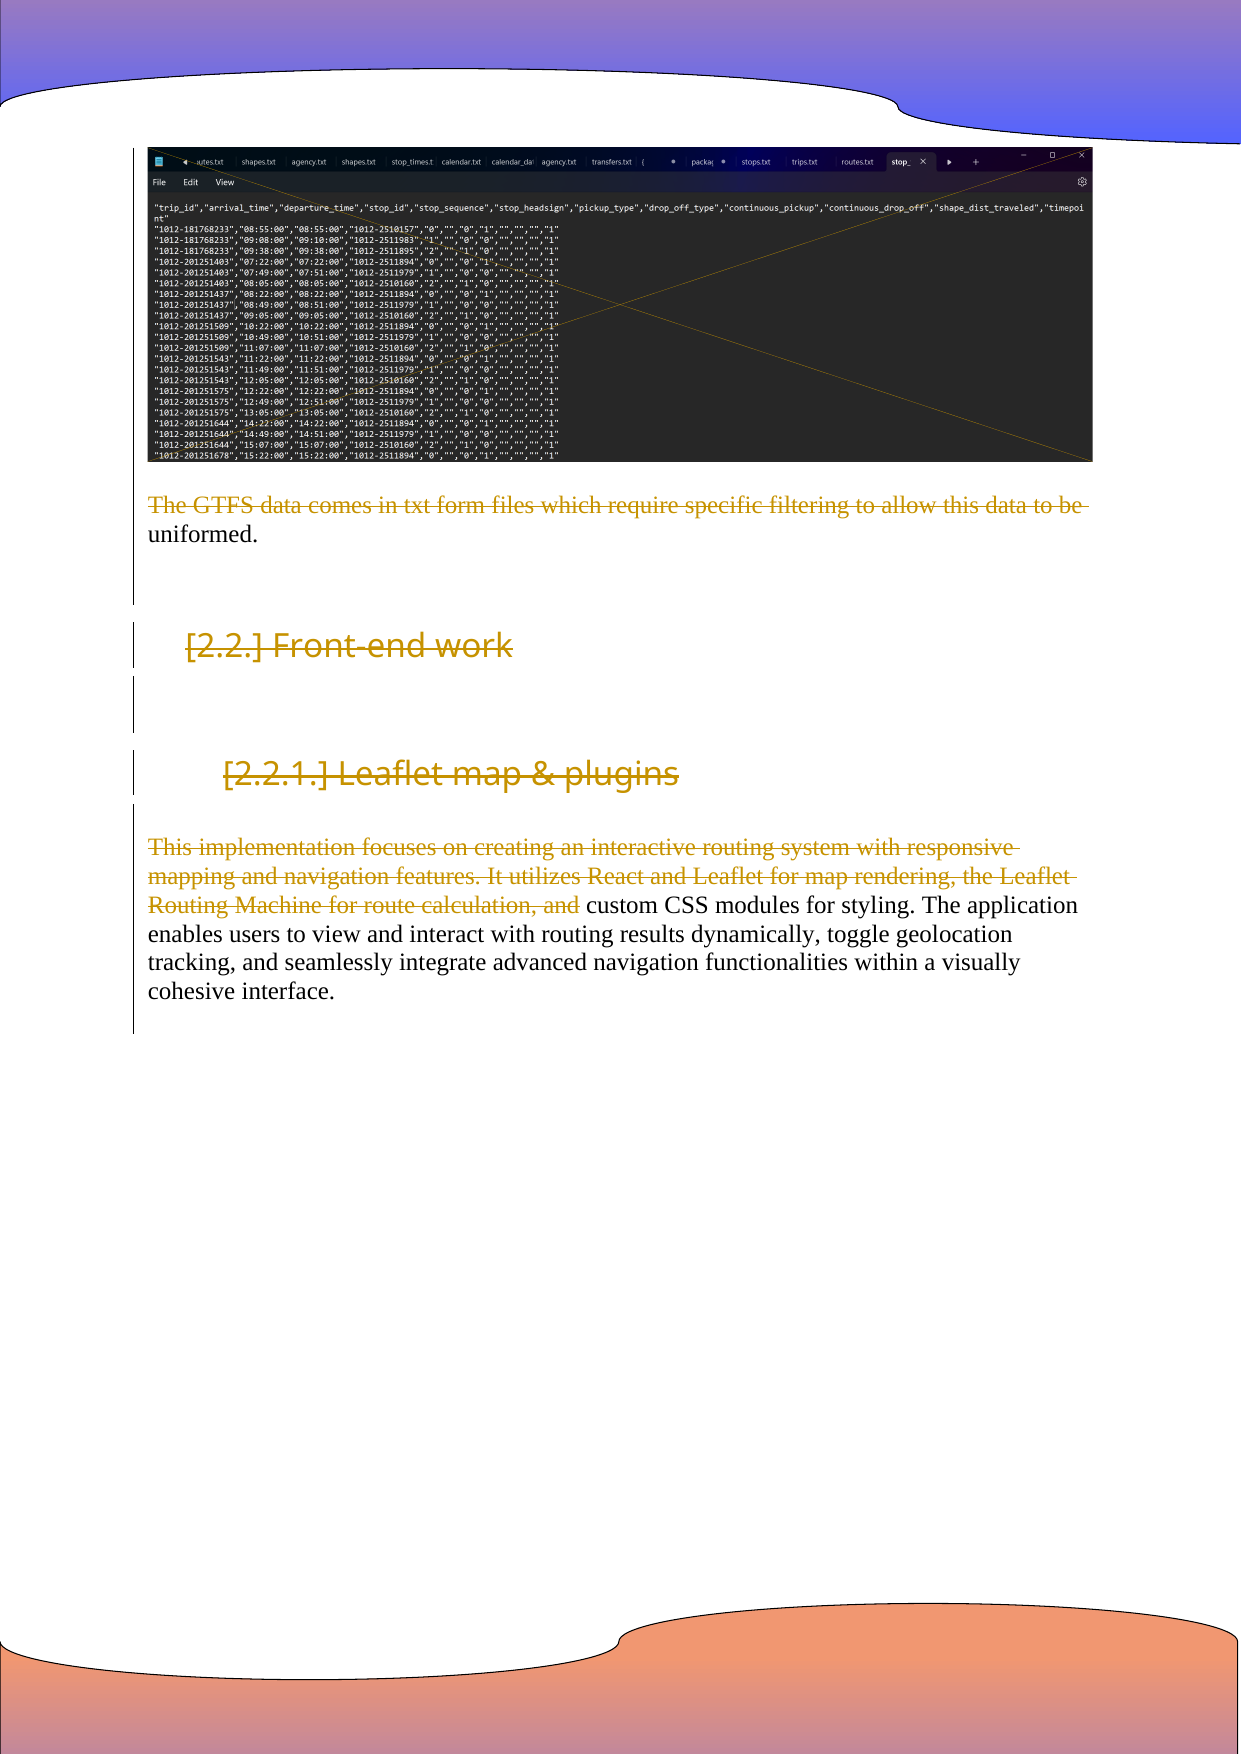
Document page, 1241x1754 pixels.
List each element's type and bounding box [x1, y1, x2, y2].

picture [147, 148, 617, 461]
picture [150, 306, 1090, 462]
picture [149, 147, 1091, 304]
picture [623, 148, 1093, 461]
